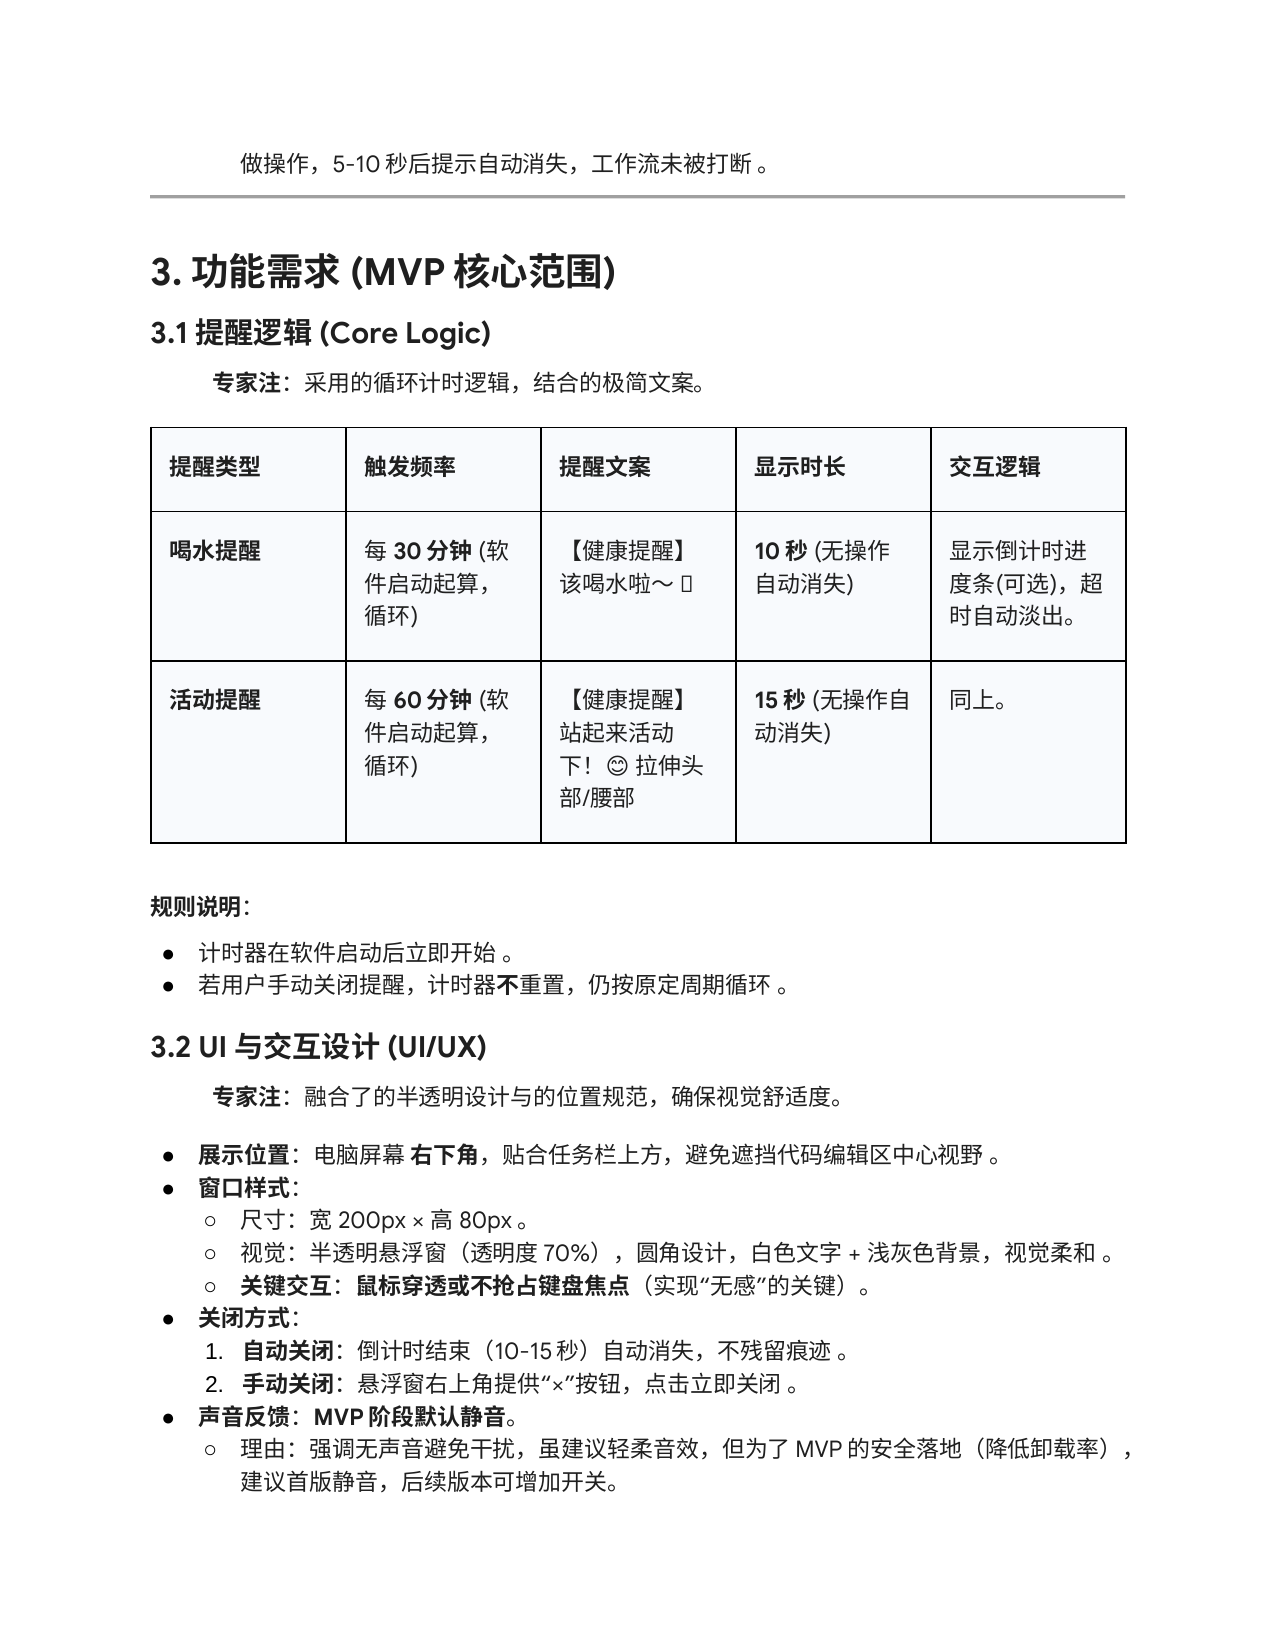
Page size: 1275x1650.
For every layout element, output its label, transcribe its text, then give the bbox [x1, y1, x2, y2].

table_cell 活动提醒 [152, 662, 345, 842]
list 计时器在软件启动后立即开始 。 [161, 939, 1125, 968]
table_header 触发频率 [347, 428, 540, 511]
table_cell 同上。 [932, 662, 1125, 842]
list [203, 150, 1125, 179]
table_cell 喝水提醒 [152, 512, 345, 660]
table_cell 15秒 (无操作自动消失) [737, 662, 930, 842]
table_header 显示时长 [737, 428, 930, 511]
list 展示位置：电脑屏幕 右下角，贴合任务栏上方，避免遮挡代码编辑区中心视野 。 [161, 1141, 1125, 1170]
table_header 交互逻辑 [932, 428, 1125, 511]
list 手动关闭：悬浮窗右上角提供“×”按钮，点击立即关闭 。 [205, 1370, 1125, 1399]
table_cell 10秒 (无操作自动消失) [737, 512, 930, 660]
table_cell 每 30分钟 (软件启动起算，循环) [347, 512, 540, 660]
table_cell 【健康提醒】该喝水啦～ 💧 [542, 512, 735, 660]
table_header 提醒类型 [152, 428, 345, 511]
list 声音反馈：MVP阶段默认静音。 [161, 1403, 1125, 1432]
list 理由：强调无声音避免干扰，虽建议轻柔音效，但为了MVP的安全落地（降低卸载率），建议首版静音，后续版本可增加开关。 [203, 1436, 1125, 1497]
table_header 提醒文案 [542, 428, 735, 511]
list 关闭方式： [161, 1305, 1125, 1333]
list 关键交互：鼠标穿透或不抢占键盘焦点（实现“无感”的关键）。 [203, 1272, 1125, 1301]
text 规则说明： [150, 894, 1125, 922]
subtitle 3.1 提醒逻辑 (Core Logic) [150, 315, 1125, 351]
subtitle 3.2 UI 与交互设计 (UI/UX) [150, 1029, 1125, 1066]
list 自动关闭：倒计时结束（10-15秒）自动消失，不残留痕迹 。 [205, 1337, 1125, 1366]
list 视觉：半透明悬浮窗（透明度70%），圆角设计，白色文字 + 浅灰色背景，视觉柔和 。 [203, 1239, 1125, 1268]
list 尺寸：宽 200px × 高 80px 。 [203, 1207, 1125, 1235]
list 若用户手动关闭提醒，计时器不重置，仍按原定周期循环 。 [161, 972, 1125, 1000]
list 窗口样式： [161, 1174, 1125, 1203]
text 专家注：采用的循环计时逻辑，结合的极简文案。 [212, 369, 1062, 398]
table_cell 每 60分钟 (软件启动起算，循环) [347, 662, 540, 842]
subtitle 3. 功能需求 (MVP核心范围) [150, 199, 1125, 296]
table_cell 【健康提醒】站起来活动下！😊 拉伸头部/腰部 [542, 662, 735, 842]
text 专家注：融合了的半透明设计与的位置规范，确保视觉舒适度。 [212, 1083, 1062, 1112]
table_cell 显示倒计时进度条(可选)，超时自动淡出。 [932, 512, 1125, 660]
